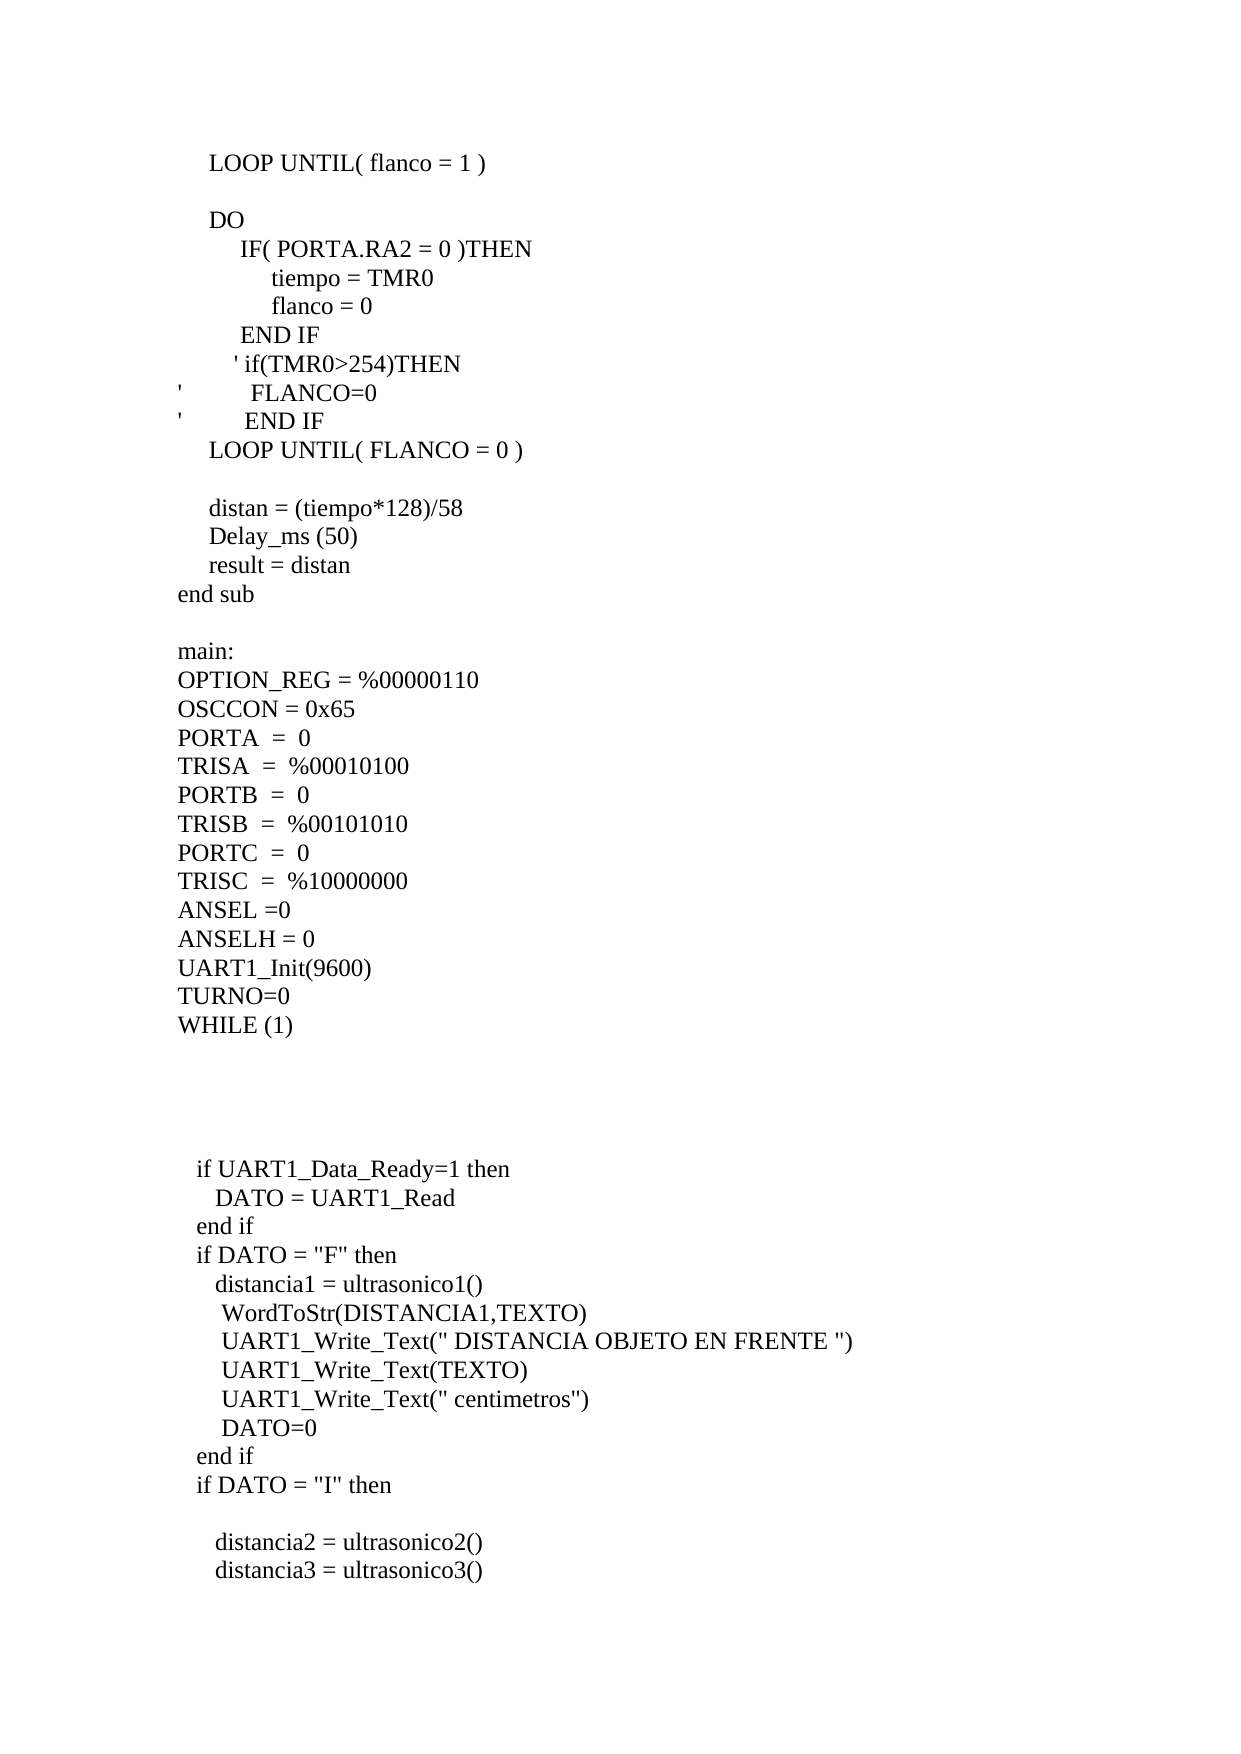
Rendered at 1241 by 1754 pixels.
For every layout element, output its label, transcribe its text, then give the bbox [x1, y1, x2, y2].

text main: [177, 636, 1063, 665]
text UART1_Write_Text(" DISTANCIA OBJETO EN FRENTE ") [177, 1326, 1063, 1355]
text flanco = 0 [177, 291, 1063, 320]
text distancia1 = ultrasonico1() [177, 1269, 1063, 1298]
text OSCCON = 0x65 [177, 694, 1063, 723]
text TRISA = %00010100 [177, 751, 1063, 780]
text PORTA = 0 [177, 723, 1063, 751]
text ANSELH = 0 [177, 924, 1063, 953]
text PORTC = 0 [177, 838, 1063, 866]
text TURNO=0 [177, 981, 1063, 1010]
text if DATO = "F" then [177, 1240, 1063, 1269]
text DATO=0 [177, 1413, 1063, 1441]
text result = distan [177, 550, 1063, 579]
text ' if(TMR0>254)THEN [177, 349, 1063, 378]
text IF( PORTA.RA2 = 0 )THEN [177, 234, 1063, 263]
text WordToStr(DISTANCIA1,TEXTO) [177, 1298, 1063, 1326]
text DATO = UART1_Read [177, 1183, 1063, 1211]
text UART1_Write_Text(" centimetros") [177, 1384, 1063, 1413]
text distancia2 = ultrasonico2() [177, 1527, 1063, 1556]
text PORTB = 0 [177, 780, 1063, 809]
text UART1_Write_Text(TEXTO) [177, 1355, 1063, 1384]
text OPTION_REG = %00000110 [177, 665, 1063, 694]
text TRISB = %00101010 [177, 809, 1063, 838]
text LOOP UNTIL( flanco = 1 ) [177, 148, 1063, 176]
text end if [177, 1441, 1063, 1470]
text ' END IF [177, 406, 1063, 435]
text ANSEL =0 [177, 895, 1063, 924]
text LOOP UNTIL( FLANCO = 0 ) [177, 435, 1063, 464]
text if DATO = "I" then [177, 1470, 1063, 1499]
text UART1_Init(9600) [177, 953, 1063, 981]
text end if [177, 1211, 1063, 1240]
text END IF [177, 320, 1063, 349]
text if UART1_Data_Ready=1 then [177, 1154, 1063, 1183]
text ' FLANCO=0 [177, 378, 1063, 406]
text end sub [177, 579, 1063, 608]
text tiempo = TMR0 [177, 263, 1063, 291]
text distancia3 = ultrasonico3() [177, 1556, 1063, 1584]
text Delay_ms (50) [177, 521, 1063, 550]
text DO [177, 205, 1063, 234]
text WHILE (1) [177, 1010, 1063, 1039]
text TRISC = %10000000 [177, 866, 1063, 895]
text distan = (tiempo*128)/58 [177, 493, 1063, 521]
